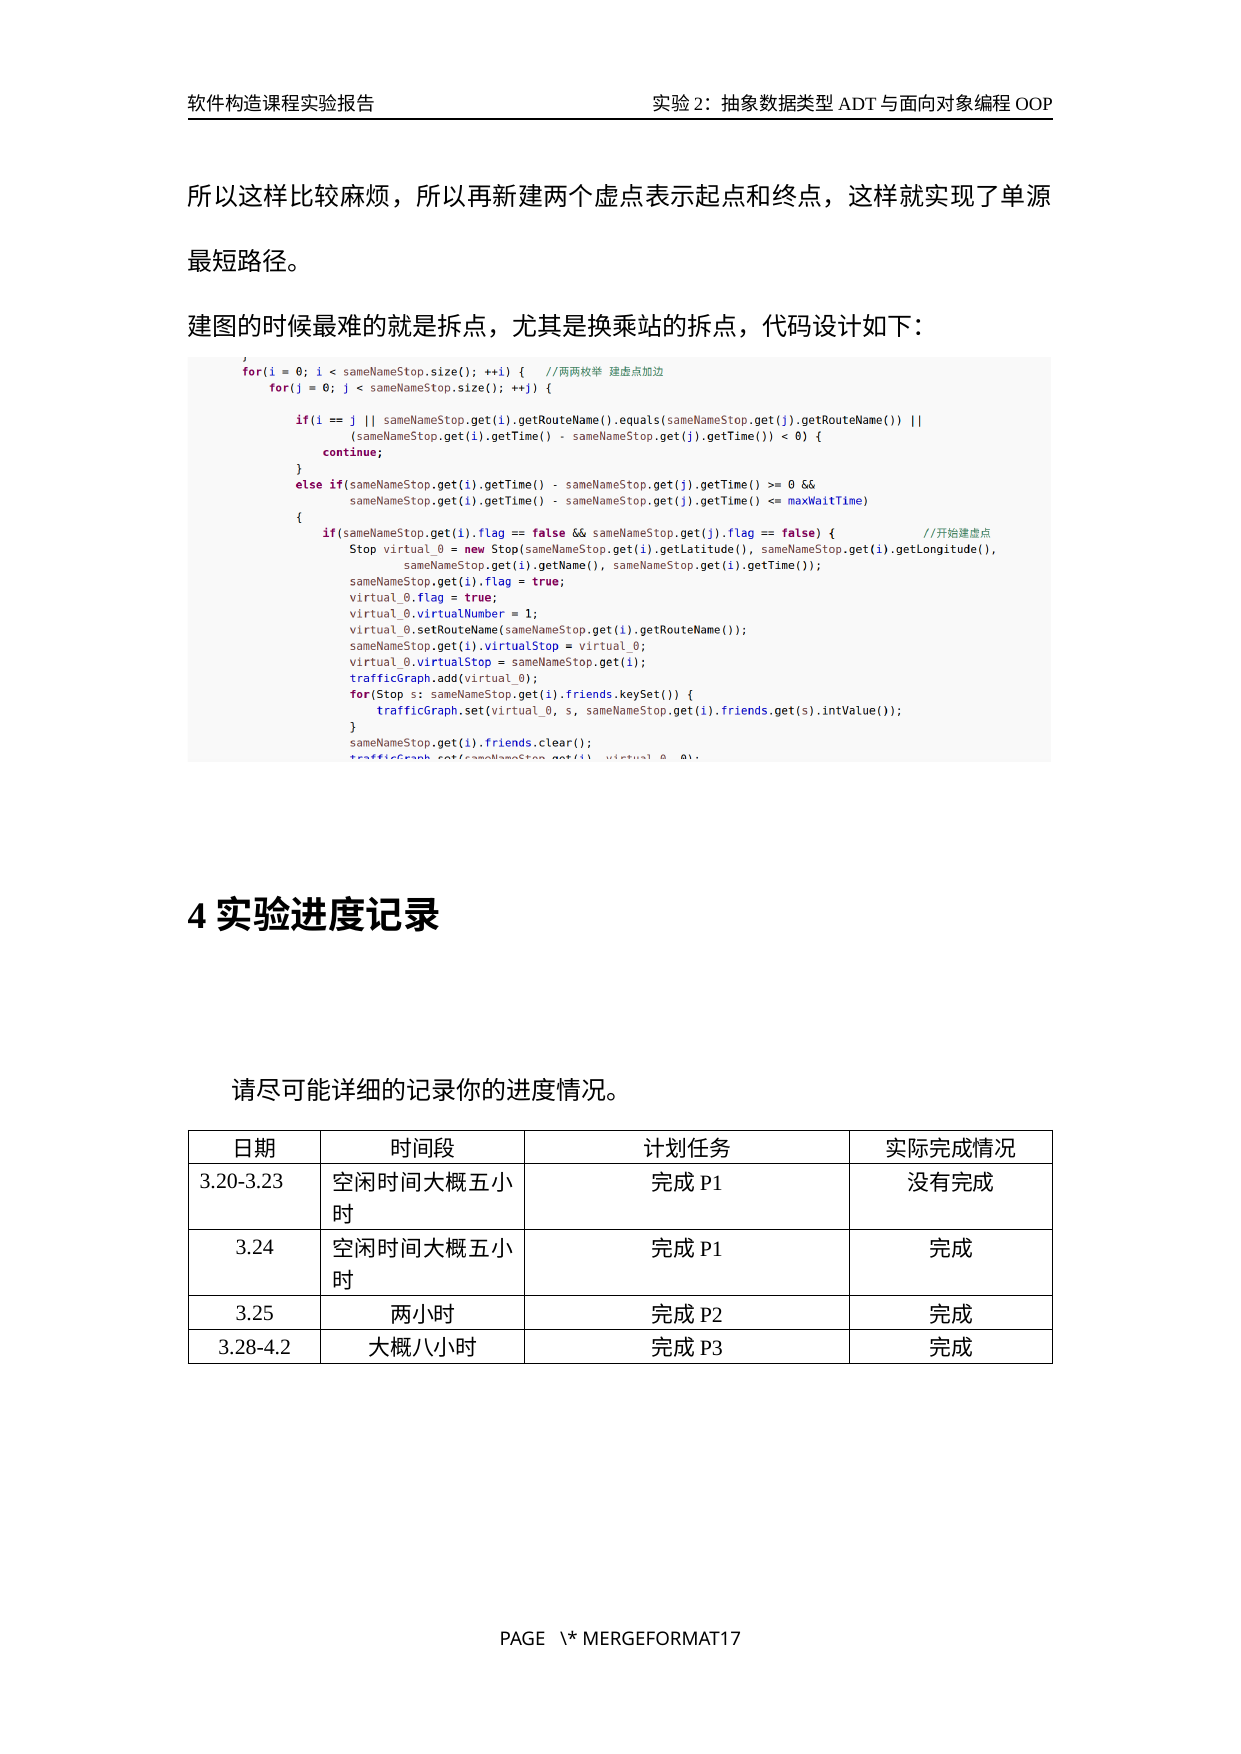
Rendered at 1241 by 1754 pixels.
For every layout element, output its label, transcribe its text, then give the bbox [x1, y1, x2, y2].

text 请尽可能详细的记录你的进度情况。 [187, 1056, 1053, 1121]
table_header 计划任务 [525, 1131, 849, 1163]
table_cell 完成P1 [525, 1164, 849, 1229]
table_cell 完成P1 [525, 1230, 849, 1295]
table_header 日期 [189, 1131, 320, 1163]
table_cell 两小时 [321, 1296, 524, 1329]
table_cell 完成P2 [525, 1296, 849, 1329]
table_cell 3.24 [189, 1230, 320, 1295]
subtitle 实验进度记录 [187, 880, 1053, 945]
table_header 实际完成情况 [850, 1131, 1052, 1163]
table_cell 3.28-4.2 [189, 1330, 320, 1362]
table_cell 完成P3 [525, 1330, 849, 1362]
text 建图的时候最难的就是拆点，尤其是换乘站的拆点，代码设计如下： [187, 292, 1053, 357]
table_cell 没有完成 [850, 1164, 1052, 1229]
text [187, 162, 1053, 292]
table_header 时间段 [321, 1131, 524, 1163]
table_cell 完成 [850, 1230, 1052, 1295]
table_cell 大概八小时 [321, 1330, 524, 1362]
table_cell 3.25 [189, 1296, 320, 1329]
table_cell 完成 [850, 1296, 1052, 1329]
picture [187, 357, 1051, 762]
table_cell 空闲时间大概五小时 [321, 1230, 524, 1295]
table_cell 空闲时间大概五小时 [321, 1164, 524, 1229]
table_cell 完成 [850, 1330, 1052, 1362]
table_cell 3.20-3.23 [189, 1164, 320, 1229]
